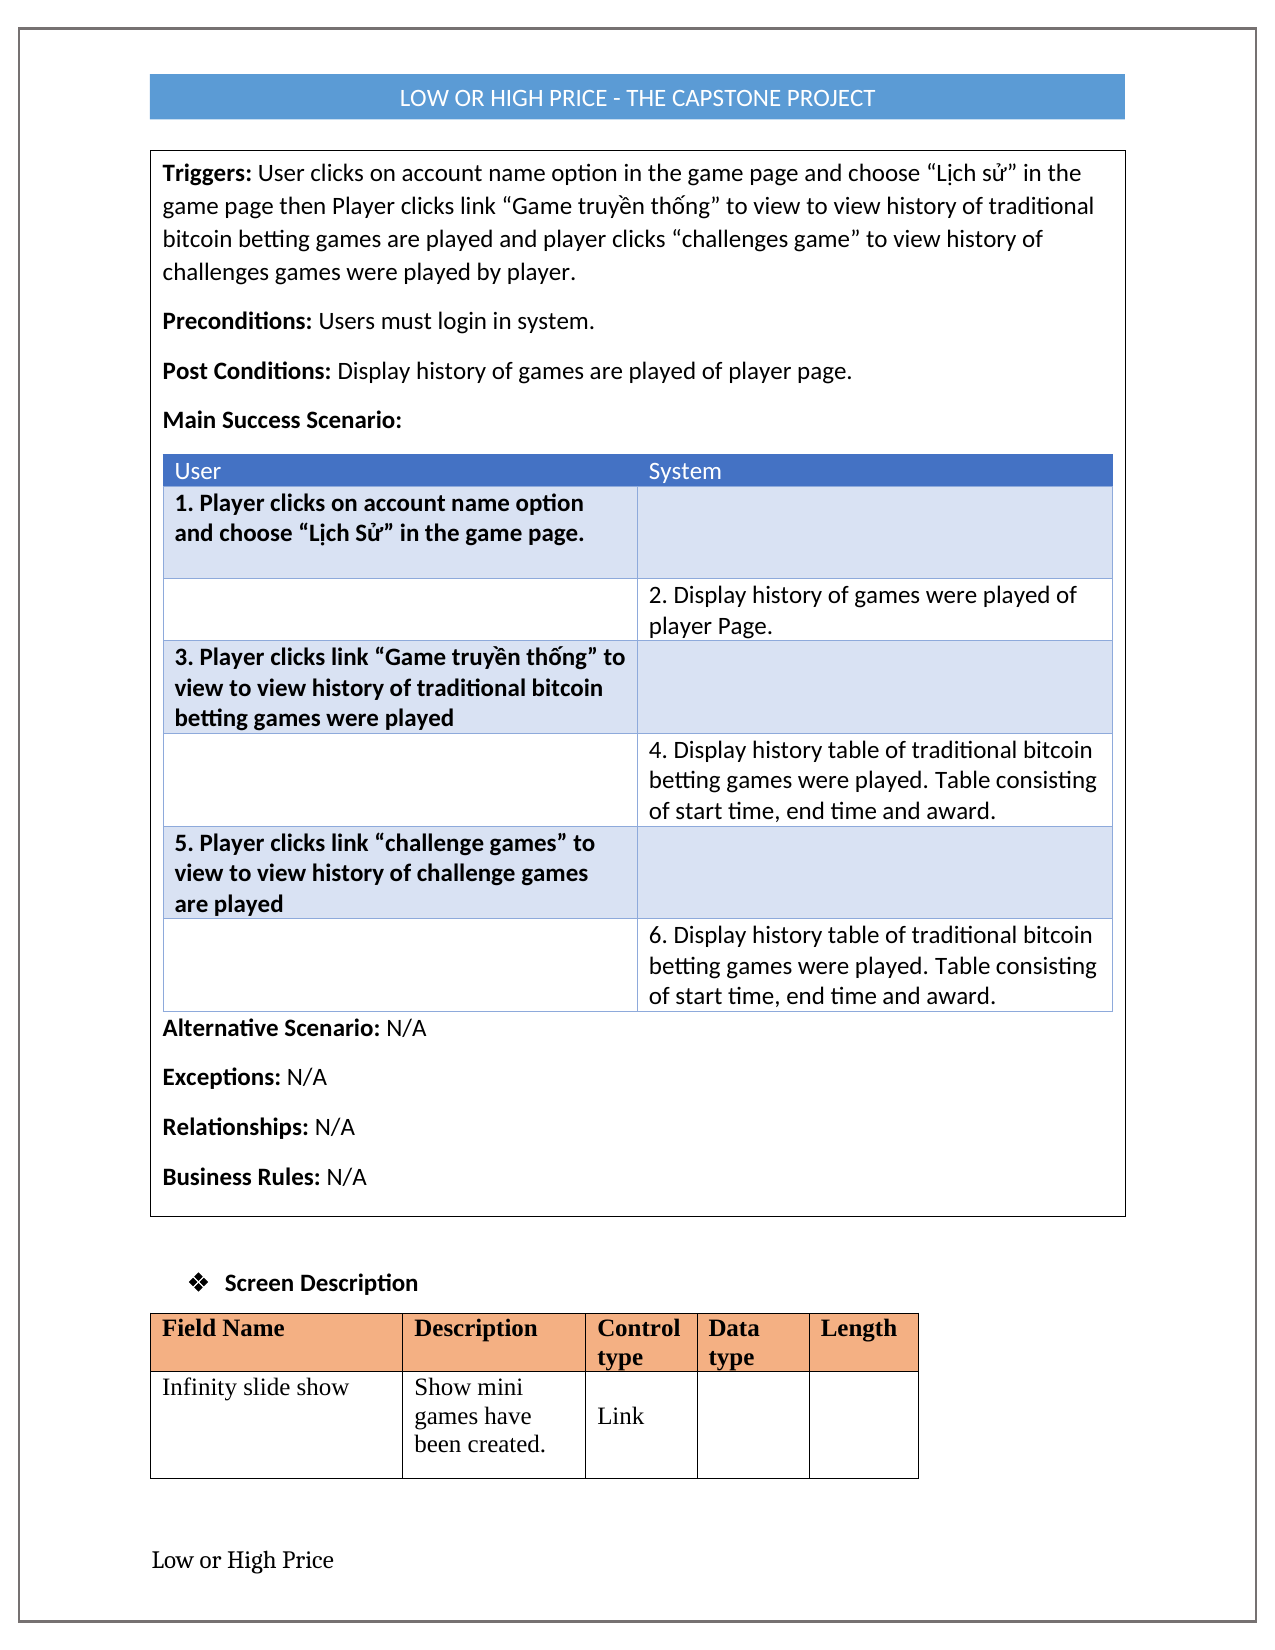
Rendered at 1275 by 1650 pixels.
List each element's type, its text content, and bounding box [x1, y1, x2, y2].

table_header Description [403, 1314, 585, 1371]
table_cell [810, 1372, 918, 1478]
table_header Control type [586, 1314, 697, 1371]
table_header Field Name [151, 1314, 402, 1371]
list Screen Description [187, 1267, 1125, 1297]
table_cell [151, 151, 1125, 1216]
table_cell Infinity slide show [151, 1372, 402, 1478]
table_header Data type [698, 1314, 809, 1371]
table_cell Link [586, 1372, 697, 1478]
table_cell [698, 1372, 809, 1478]
table_header Length [810, 1314, 918, 1371]
table_cell Show mini games have been created. [403, 1372, 585, 1478]
